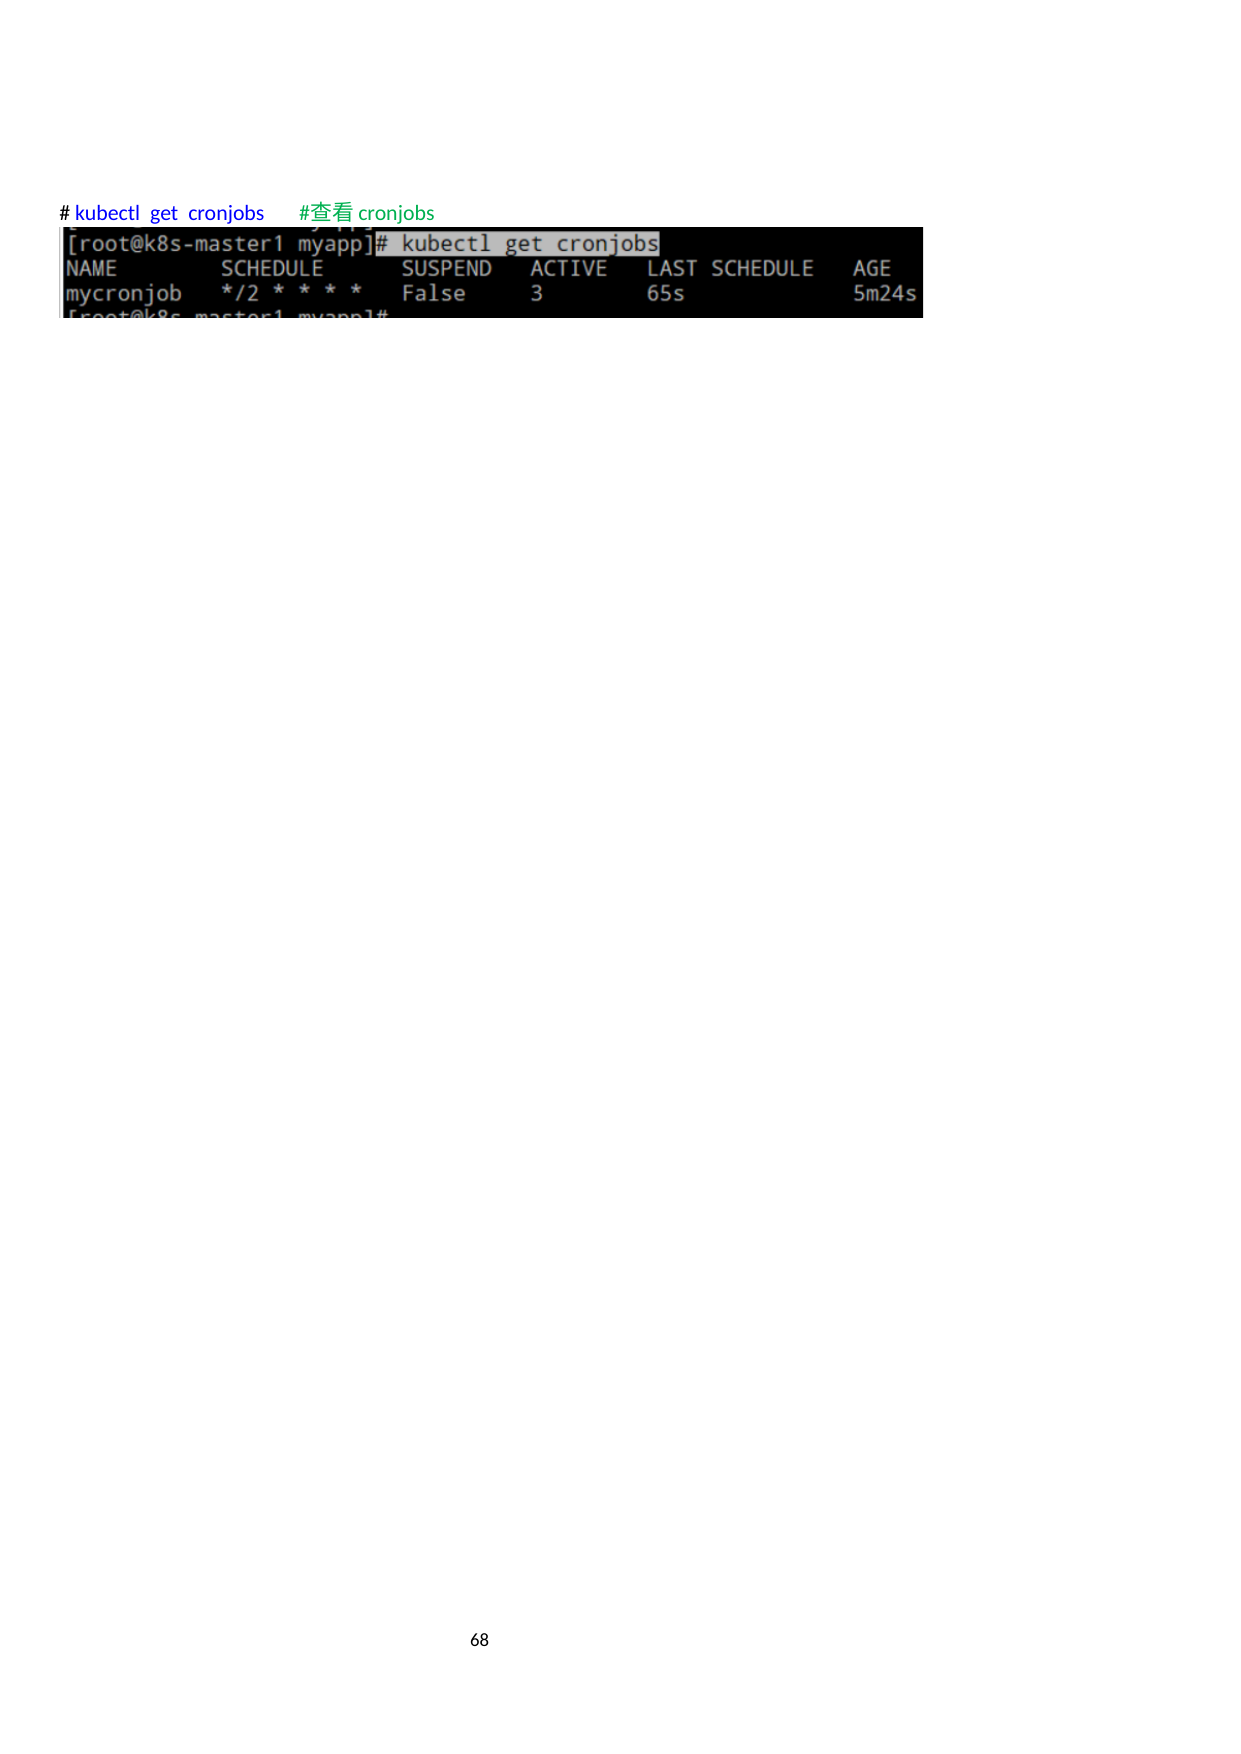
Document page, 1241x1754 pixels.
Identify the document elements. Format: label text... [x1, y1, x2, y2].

text # kubectl get cronjobs #查看cronjobs [59, 194, 1181, 227]
picture [59, 227, 924, 318]
